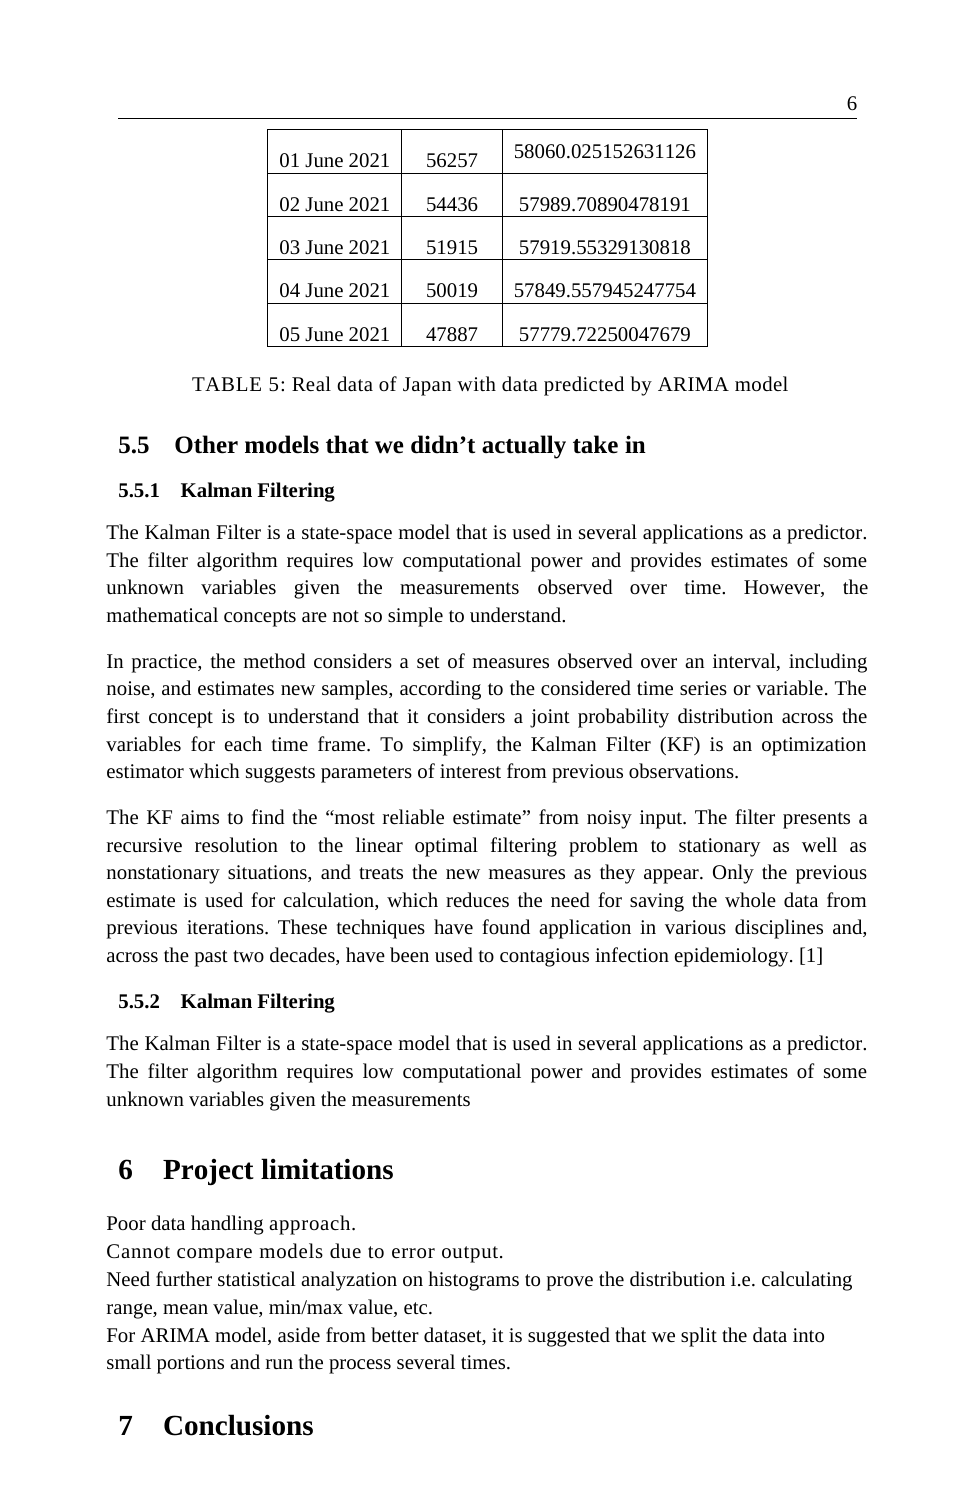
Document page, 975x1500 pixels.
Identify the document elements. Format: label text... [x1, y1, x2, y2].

table_cell 05 June 2021 [268, 304, 401, 346]
text Poor data handling approach. [106, 1211, 869, 1235]
table_cell 01 June 2021 [268, 130, 401, 172]
subtitle Conclusions [118, 1408, 869, 1442]
text The KF aims to find the “most reliable estimate” from noisy input. The filter presents a recursive resolution to the linear optimal filtering problem to stationary as well as nonstationary situations, and treats the new measures as they appear. Only the previous estimate is used for calculation, which reduces the need for saving the whole data from previous iterations. These techniques have found application in various disciplines and, across the past two decades, have been used to contagious infection epidemiology. [1] [106, 805, 869, 967]
table_cell 56257 [402, 130, 502, 172]
text TABLE 5: Real data of Japan with data predicted by ARIMA model [106, 372, 875, 396]
table_cell 47887 [402, 304, 502, 346]
table_cell 57849.557945247754 [503, 260, 707, 302]
table_cell 57779.72250047679 [503, 304, 707, 346]
text Cannot compare models due to error output. [106, 1239, 869, 1263]
table_cell 54436 [402, 174, 502, 216]
text The Kalman Filter is a state-space model that is used in several applications as a predictor. The filter algorithm requires low computational power and provides estimates of some unknown variables given the measurements observed over time. However, the mathematical concepts are not so simple to understand. [106, 520, 869, 627]
table_cell 51915 [402, 217, 502, 259]
subtitle Kalman Filtering [118, 989, 869, 1013]
table_cell 03 June 2021 [268, 217, 401, 259]
text The Kalman Filter is a state-space model that is used in several applications as a predictor. The filter algorithm requires low computational power and provides estimates of some unknown variables given the measurements [106, 1031, 869, 1111]
table_cell 50019 [402, 260, 502, 302]
text Need further statistical analyzation on histograms to prove the distribution i.e. calculating range, mean value, min/max value, etc. [106, 1267, 869, 1319]
text In practice, the method considers a set of measures observed over an interval, including noise, and estimates new samples, according to the considered time series or variable. The first concept is to understand that it considers a joint probability distribution across the variables for each time frame. To simplify, the Kalman Filter (KF) is an optimization estimator which suggests parameters of interest from previous observations. [106, 649, 869, 783]
table_cell 58060.025152631126 [503, 130, 707, 172]
text For ARIMA model, aside from better dataset, it is suggested that we split the data into small portions and run the process several times. [106, 1323, 869, 1374]
table_cell 57989.70890478191 [503, 174, 707, 216]
subtitle Project limitations [118, 1152, 869, 1186]
table_cell 02 June 2021 [268, 174, 401, 216]
table_cell 04 June 2021 [268, 260, 401, 302]
subtitle Other models that we didn’t actually take in [118, 430, 869, 459]
subtitle Kalman Filtering [118, 478, 869, 502]
table_cell 57919.55329130818 [503, 217, 707, 259]
